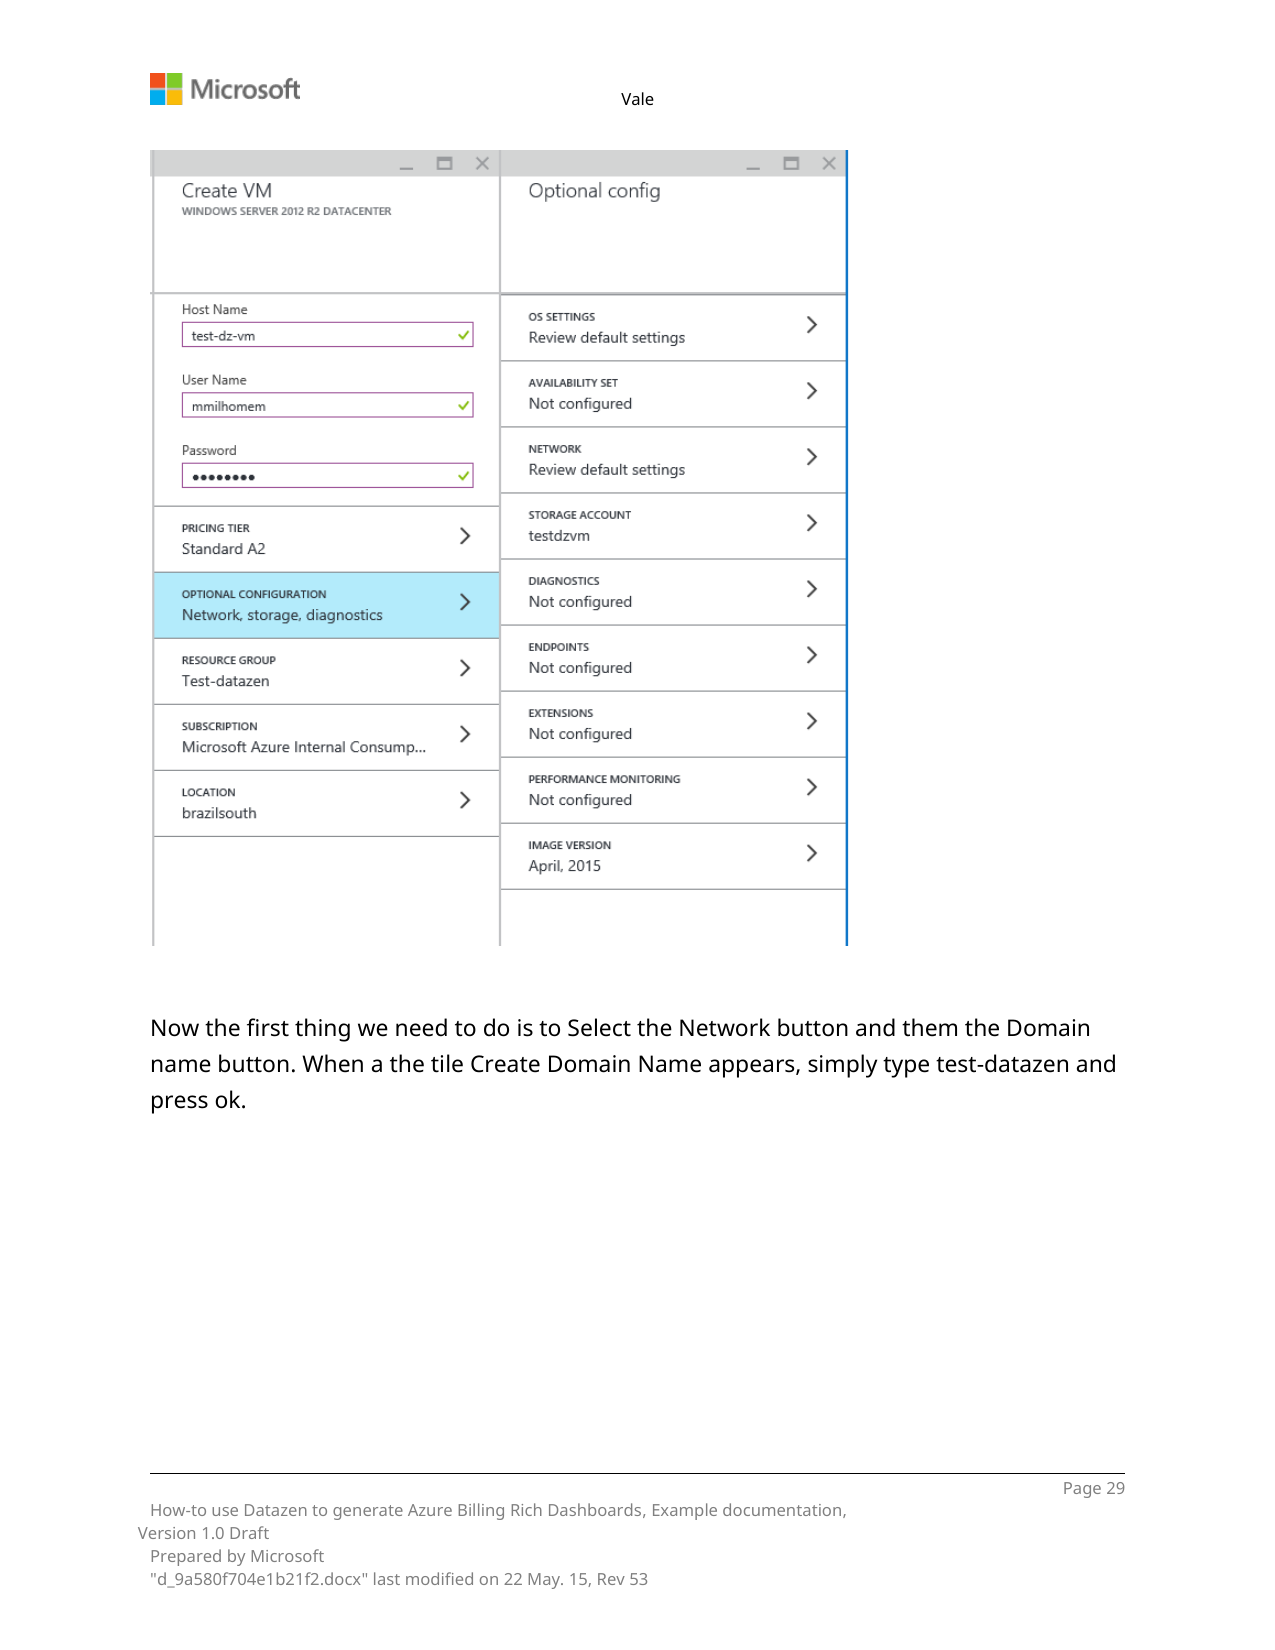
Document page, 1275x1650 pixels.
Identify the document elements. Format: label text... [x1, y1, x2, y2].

picture [150, 73, 300, 106]
picture [150, 150, 849, 946]
text Now the first thing we need to do is to Select the Network button and them the Domain name button. When a the tile Create Domain Name appears, simply type test-datazen and press ok. [150, 1012, 1125, 1115]
